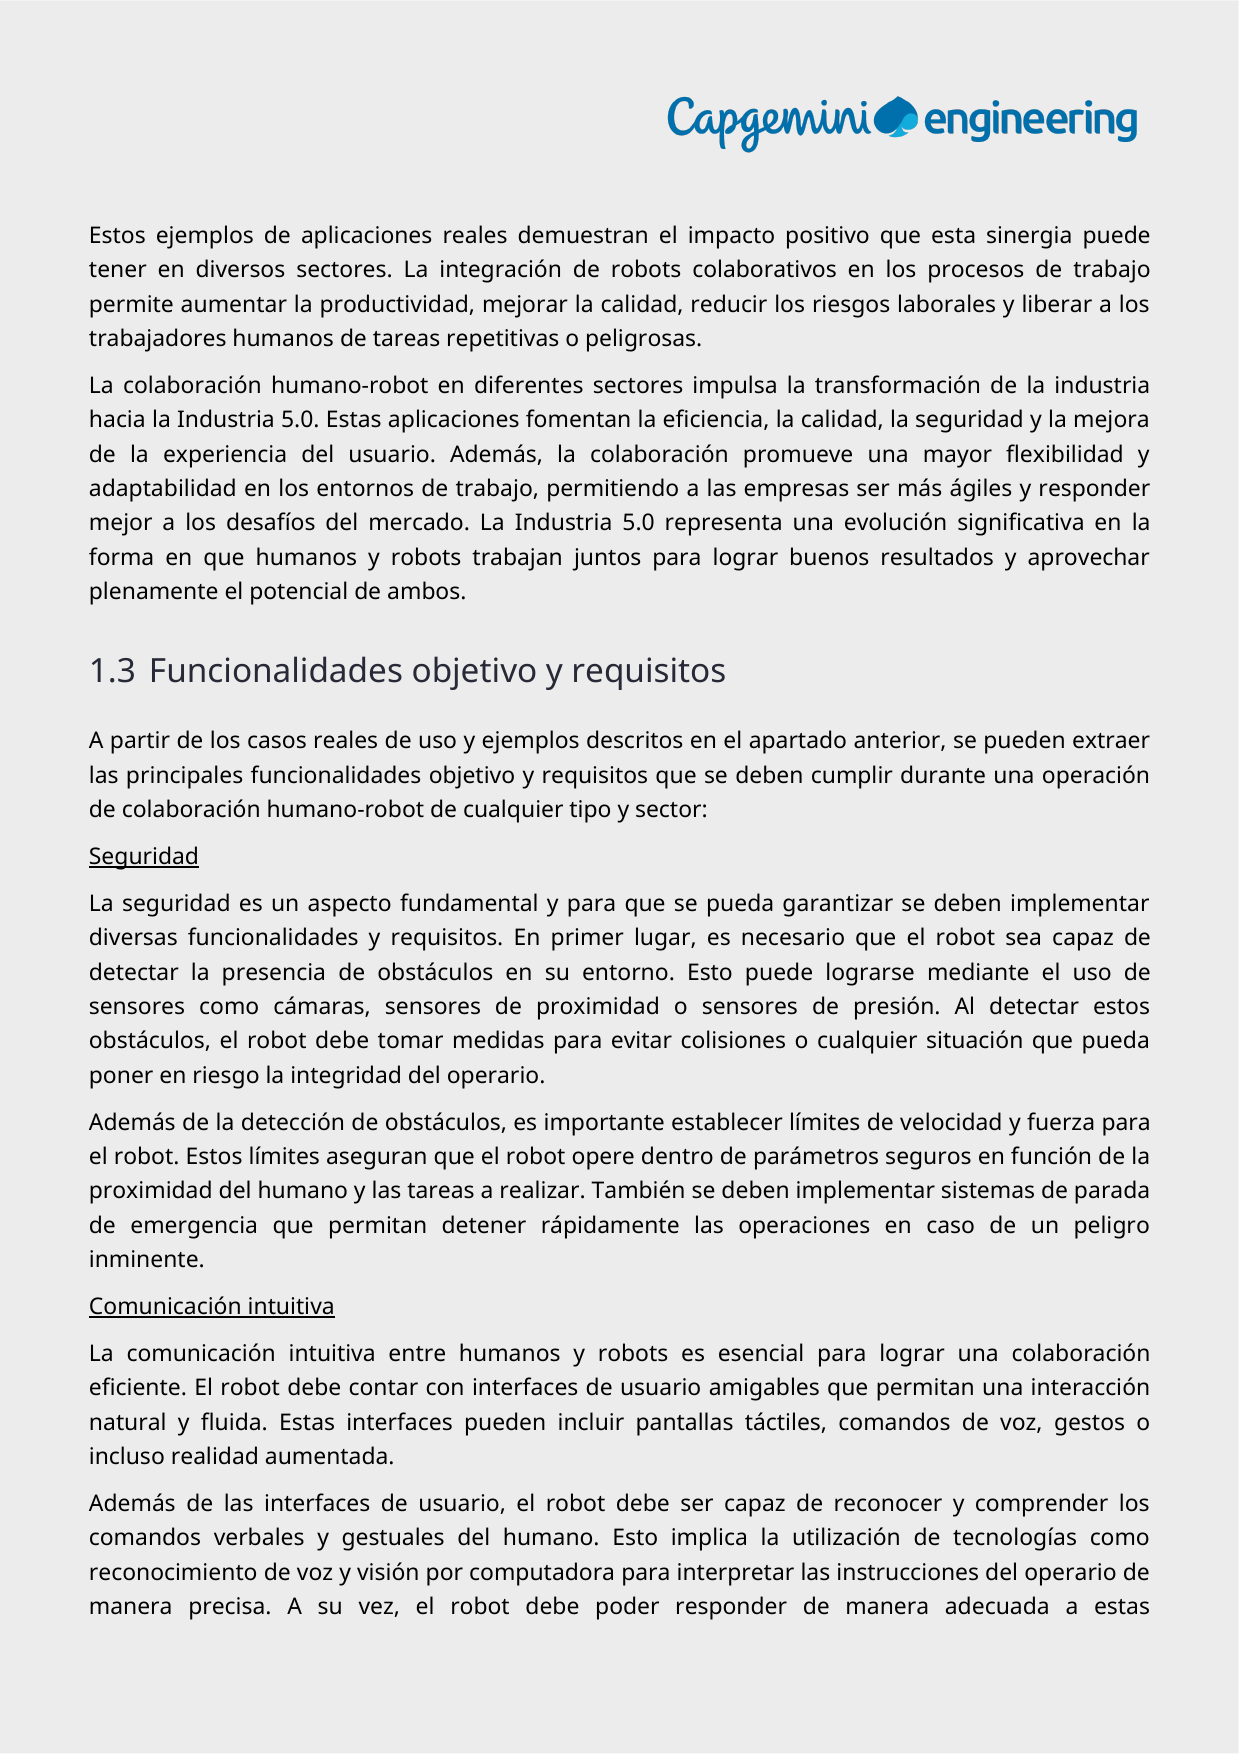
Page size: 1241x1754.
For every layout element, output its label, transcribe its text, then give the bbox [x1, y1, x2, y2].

text La seguridad es un aspecto fundamental y para que se pueda garantizar se deben implementar diversas funcionalidades y requisitos. En primer lugar, es necesario que el robot sea capaz de detectar la presencia de obstáculos en su entorno. Esto puede lograrse mediante el uso de sensores como cámaras, sensores de proximidad o sensores de presión. Al detectar estos obstáculos, el robot debe tomar medidas para evitar colisiones o cualquier situación que pueda poner en riesgo la integridad del operario. [89, 887, 1152, 1090]
text La colaboración humano-robot en diferentes sectores impulsa la transformación de la industria hacia la Industria 5.0. Estas aplicaciones fomentan la eficiencia, la calidad, la seguridad y la mejora de la experiencia del usuario. Además, la colaboración promueve una mayor flexibilidad y adaptabilidad en los entornos de trabajo, permitiendo a las empresas ser más ágiles y responder mejor a los desafíos del mercado. La Industria 5.0 representa una evolución significativa en la forma en que humanos y robots trabajan juntos para lograr buenos resultados y aprovechar plenamente el potencial de ambos. [89, 369, 1152, 606]
picture [660, 80, 1145, 167]
text A partir de los casos reales de uso y ejemplos descritos en el apartado anterior, se pueden extraer las principales funcionalidades objetivo y requisitos que se deben cumplir durante una operación de colaboración humano-robot de cualquier tipo y sector: [89, 724, 1152, 824]
text Comunicación intuitiva [89, 1290, 1152, 1321]
text Además de la detección de obstáculos, es importante establecer límites de velocidad y fuerza para el robot. Estos límites aseguran que el robot opere dentro de parámetros seguros en función de la proximidad del humano y las tareas a realizar. También se deben implementar sistemas de parada de emergencia que permitan detener rápidamente las operaciones en caso de un peligro inminente. [89, 1105, 1152, 1274]
text La comunicación intuitiva entre humanos y robots es esencial para lograr una colaboración eficiente. El robot debe contar con interfaces de usuario amigables que permitan una interacción natural y fluida. Estas interfaces pueden incluir pantallas táctiles, comandos de voz, gestos o incluso realidad aumentada. [89, 1337, 1152, 1471]
text Seguridad [89, 840, 1152, 871]
text Estos ejemplos de aplicaciones reales demuestran el impacto positivo que esta sinergia puede tener en diversos sectores. La integración de robots colaborativos en los procesos de trabajo permite aumentar la productividad, mejorar la calidad, reducir los riesgos laborales y liberar a los trabajadores humanos de tareas repetitivas o peligrosas. [89, 219, 1152, 353]
subtitle Funcionalidades objetivo y requisitos [89, 647, 1152, 692]
